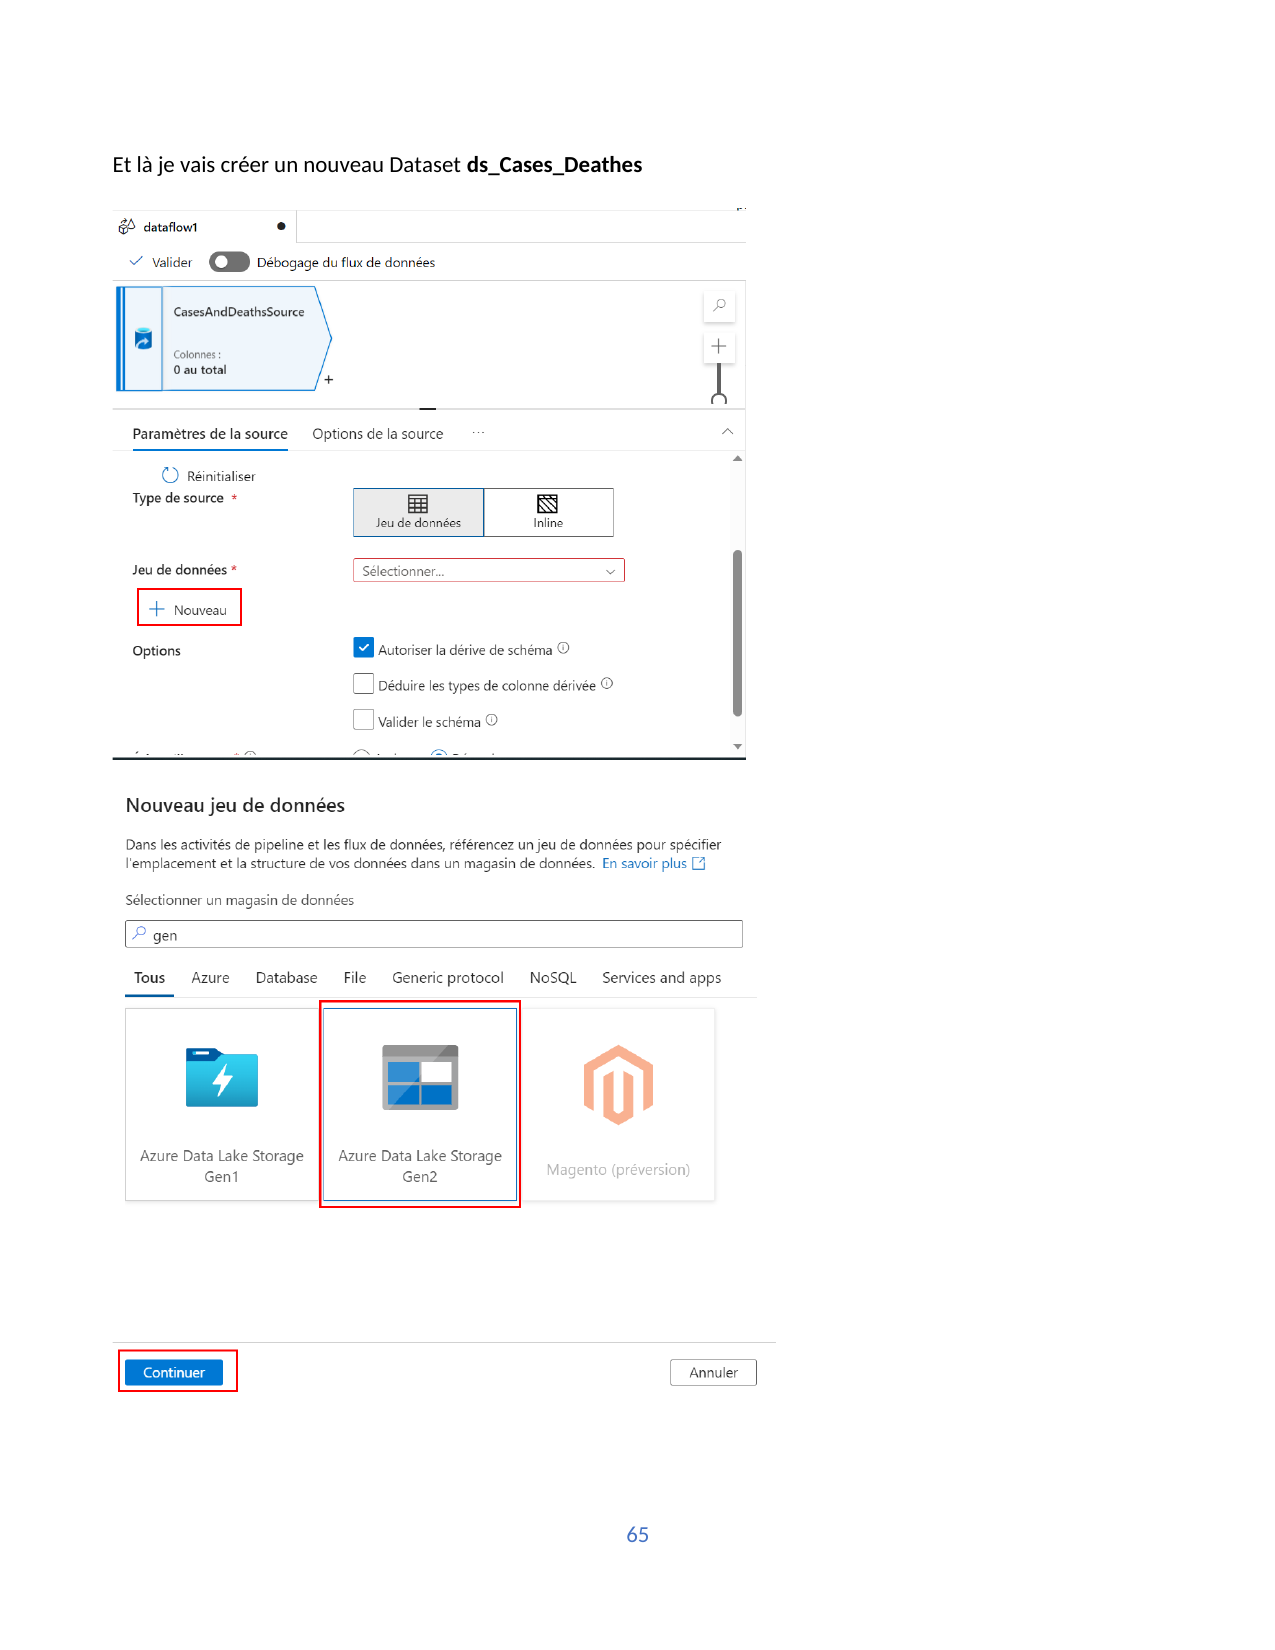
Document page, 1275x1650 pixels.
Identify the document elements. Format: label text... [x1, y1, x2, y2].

picture [112, 790, 776, 1393]
text Et là je vais créer un nouveau Dataset ds_Cases_Deathes [112, 150, 1162, 178]
picture [112, 208, 746, 760]
